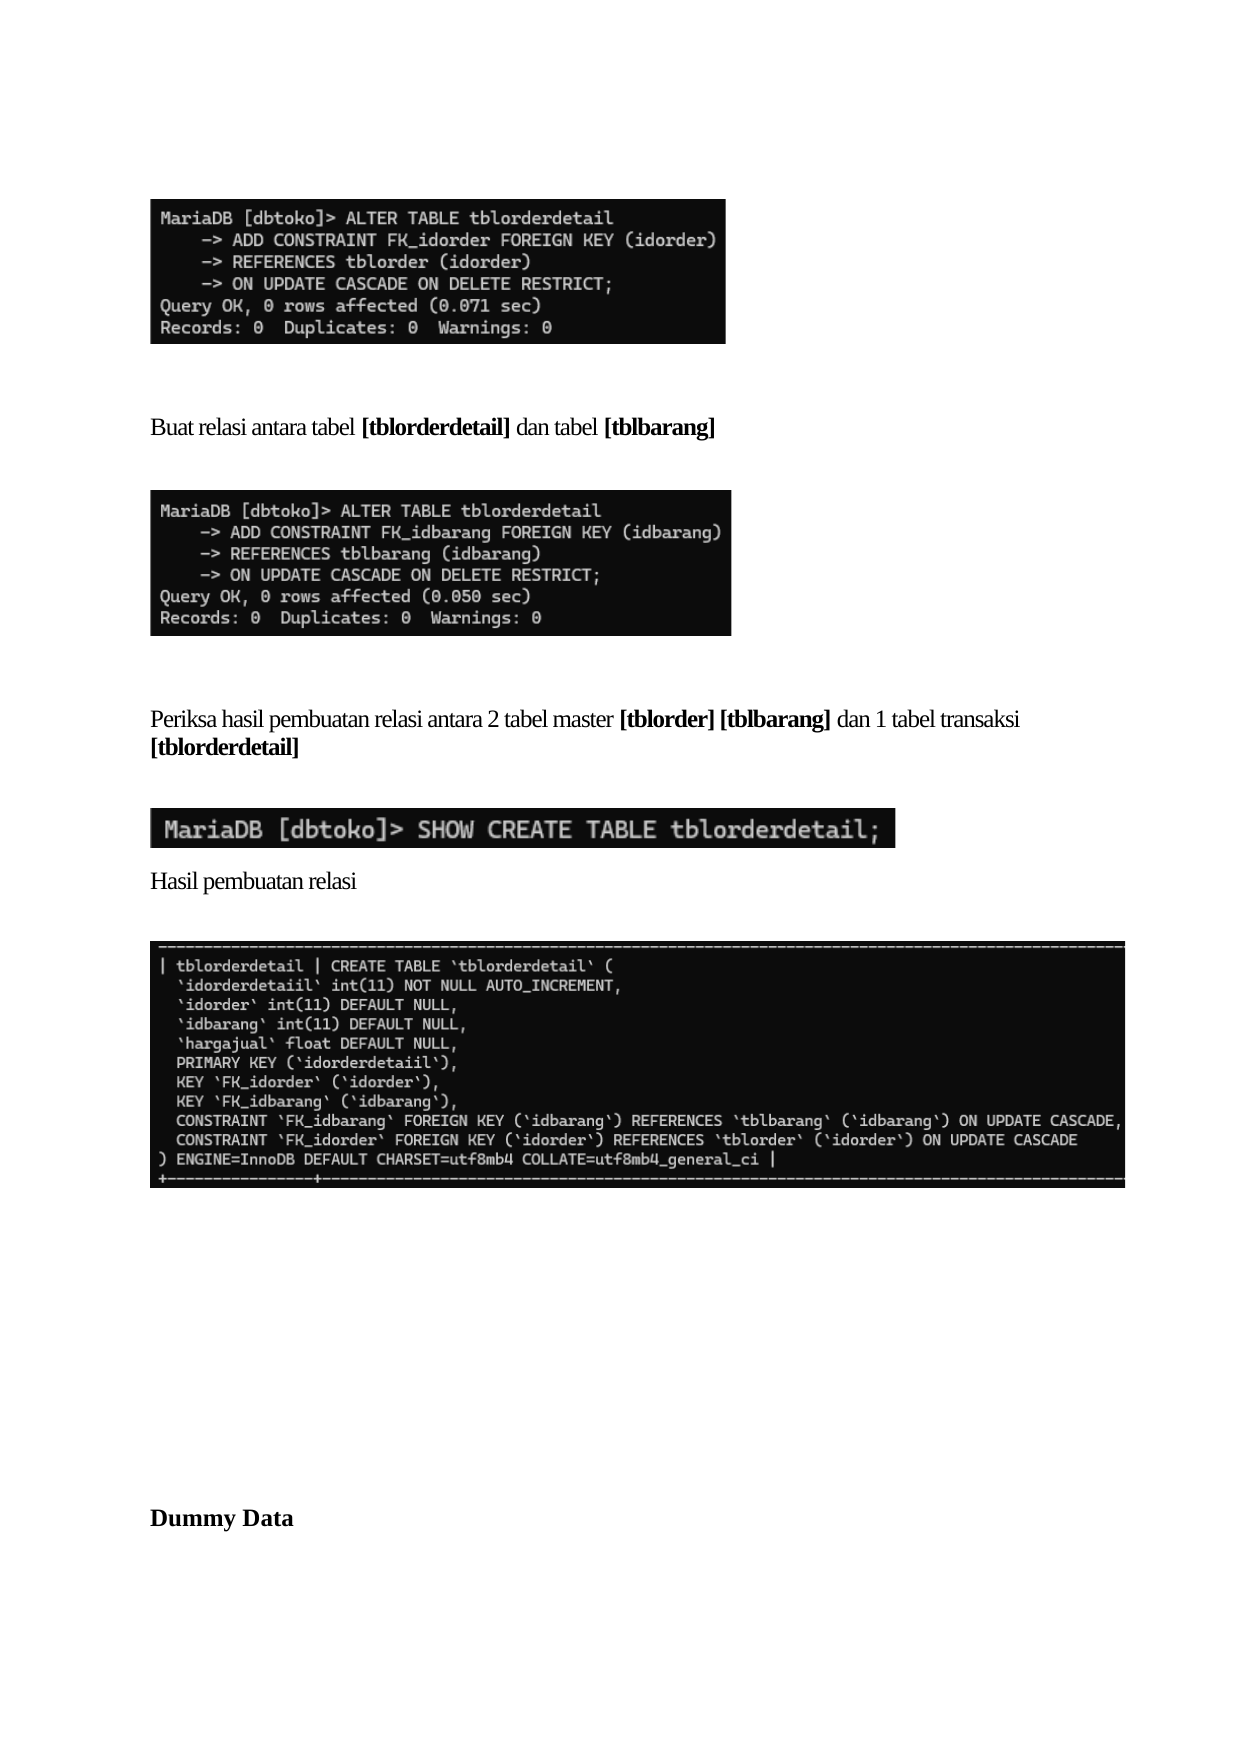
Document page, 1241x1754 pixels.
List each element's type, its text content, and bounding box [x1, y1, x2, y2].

title Buat relasi antara tabel [tblorderdetail] dan tabel [tblbarang] [150, 412, 1090, 441]
title Hasil pembuatan relasi [150, 866, 1090, 895]
picture [150, 199, 726, 344]
title Periksa hasil pembuatan relasi antara 2 tabel master [tblorder] [tblbarang] dan 1 tabel transaksi [tblorderdetail] [150, 704, 1090, 761]
picture [150, 941, 1125, 1188]
text Dummy Data [150, 1503, 1090, 1532]
picture [150, 490, 732, 636]
picture [150, 808, 896, 848]
